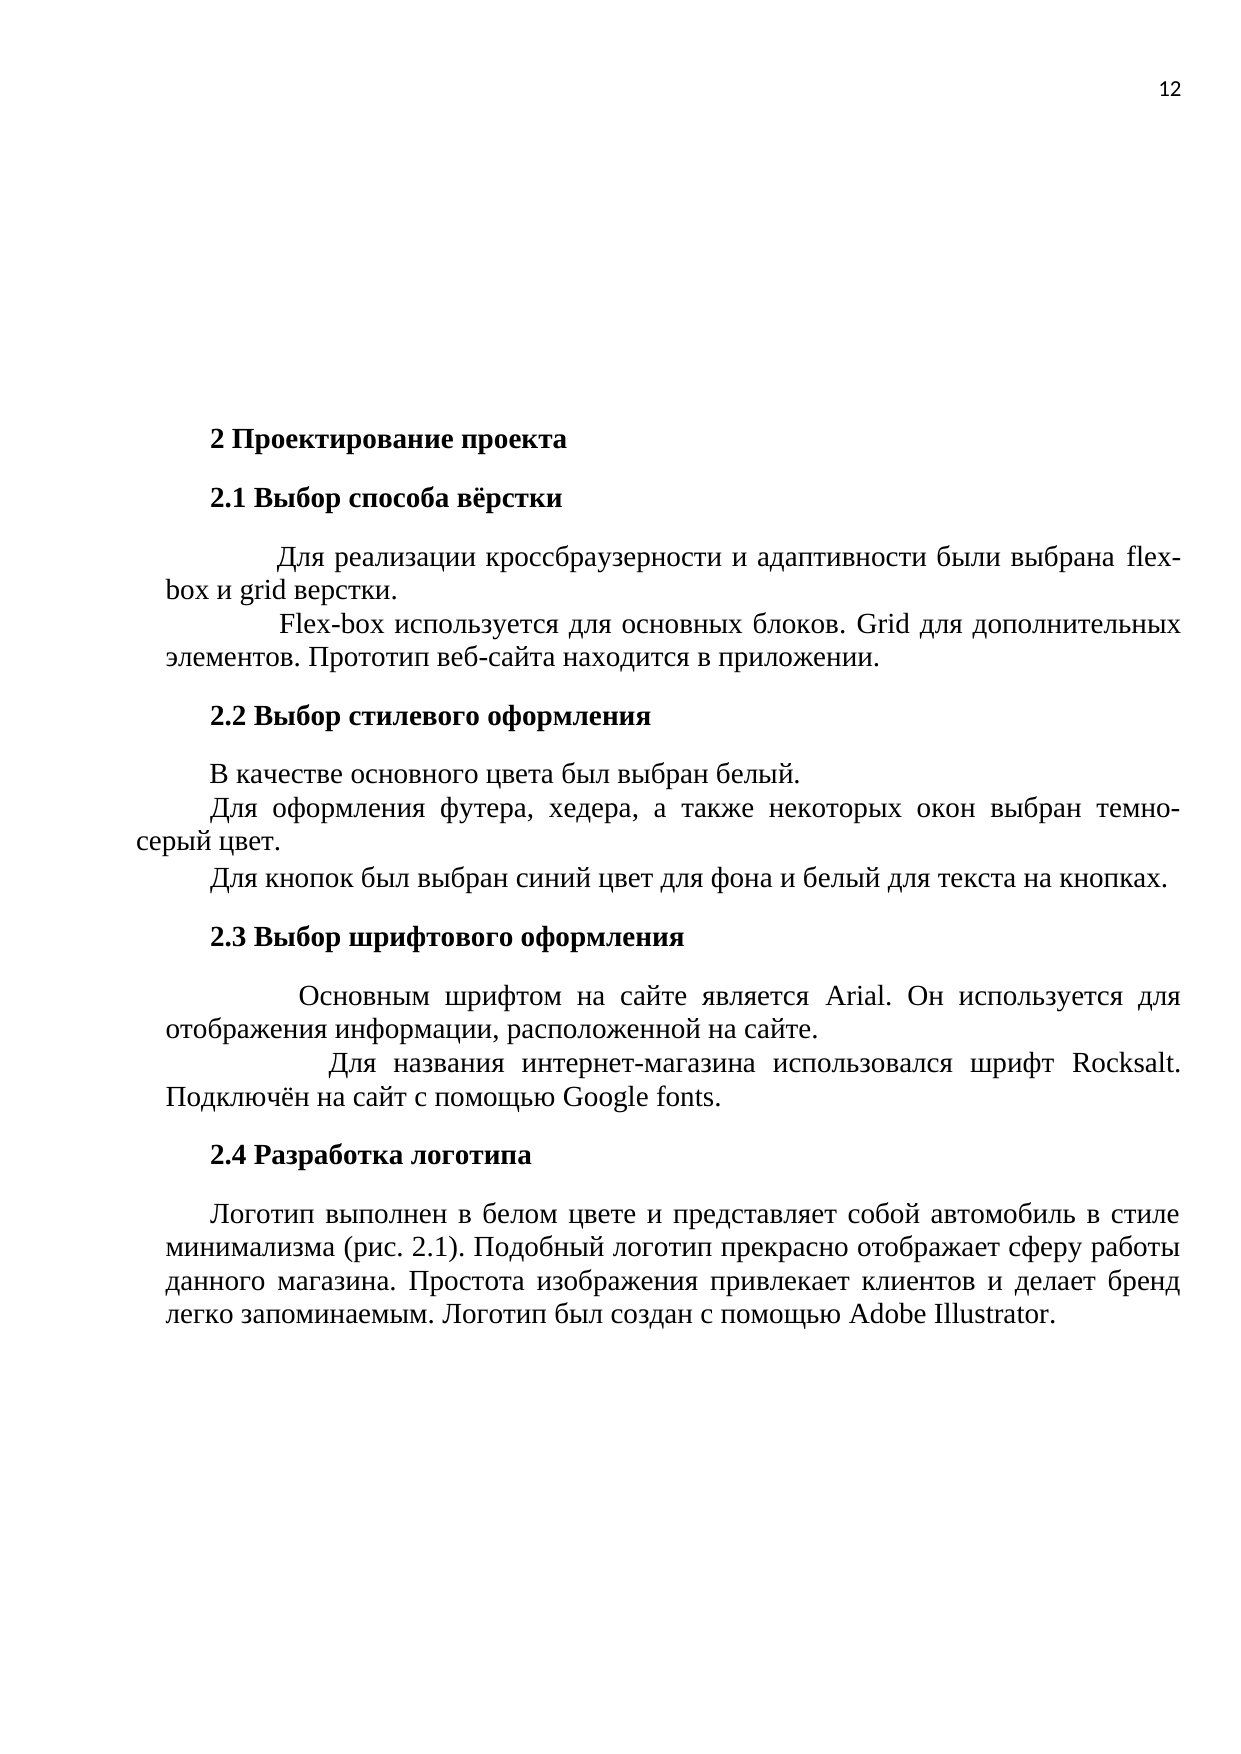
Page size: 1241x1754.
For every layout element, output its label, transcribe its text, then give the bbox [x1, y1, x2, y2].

text Для кнопок был выбран синий цвет для фона и белый для текста на кнопках. [136, 857, 1181, 894]
list 2.3 Выбор шрифтового оформления [210, 919, 1181, 953]
list В качестве основного цвета был выбран белый. [209, 756, 1181, 790]
list 2.4 Разработка логотипа [210, 1137, 1181, 1171]
text 2 Проектирование проекта [136, 422, 1181, 455]
text Логотип выполнен в белом цвете и представляет собой автомобиль в стиле минимализма (рис. 2.1). Подобный логотип прекрасно отображает сферу работы данного магазина. Простота изображения привлекает клиентов и делает бренд легко запоминаемым. Логотип был создан с помощью Adobe Illustrator. [165, 1196, 1181, 1330]
list 2.2 Выбор стилевого оформления [210, 698, 1181, 731]
text Для названия интернет-магазина использовался шрифт Rocksalt. Подключён на сайт с помощью Google fonts. [165, 1045, 1181, 1112]
text Для реализации кроссбраузерности и адаптивности были выбрана flex-box и grid верстки. [165, 539, 1181, 606]
list 2.1 Выбор способа вёрстки [210, 480, 1181, 514]
text Flex-box используется для основных блоков. Grid для дополнительных элементов. Прототип веб-сайта находится в приложении. [165, 606, 1181, 673]
text Для оформления футера, хедера, а также некоторых окон выбран темно-серый цвет. [136, 790, 1181, 857]
text Основным шрифтом на сайте является Arial. Он используется для отображения информации, расположенной на сайте. [165, 978, 1181, 1045]
